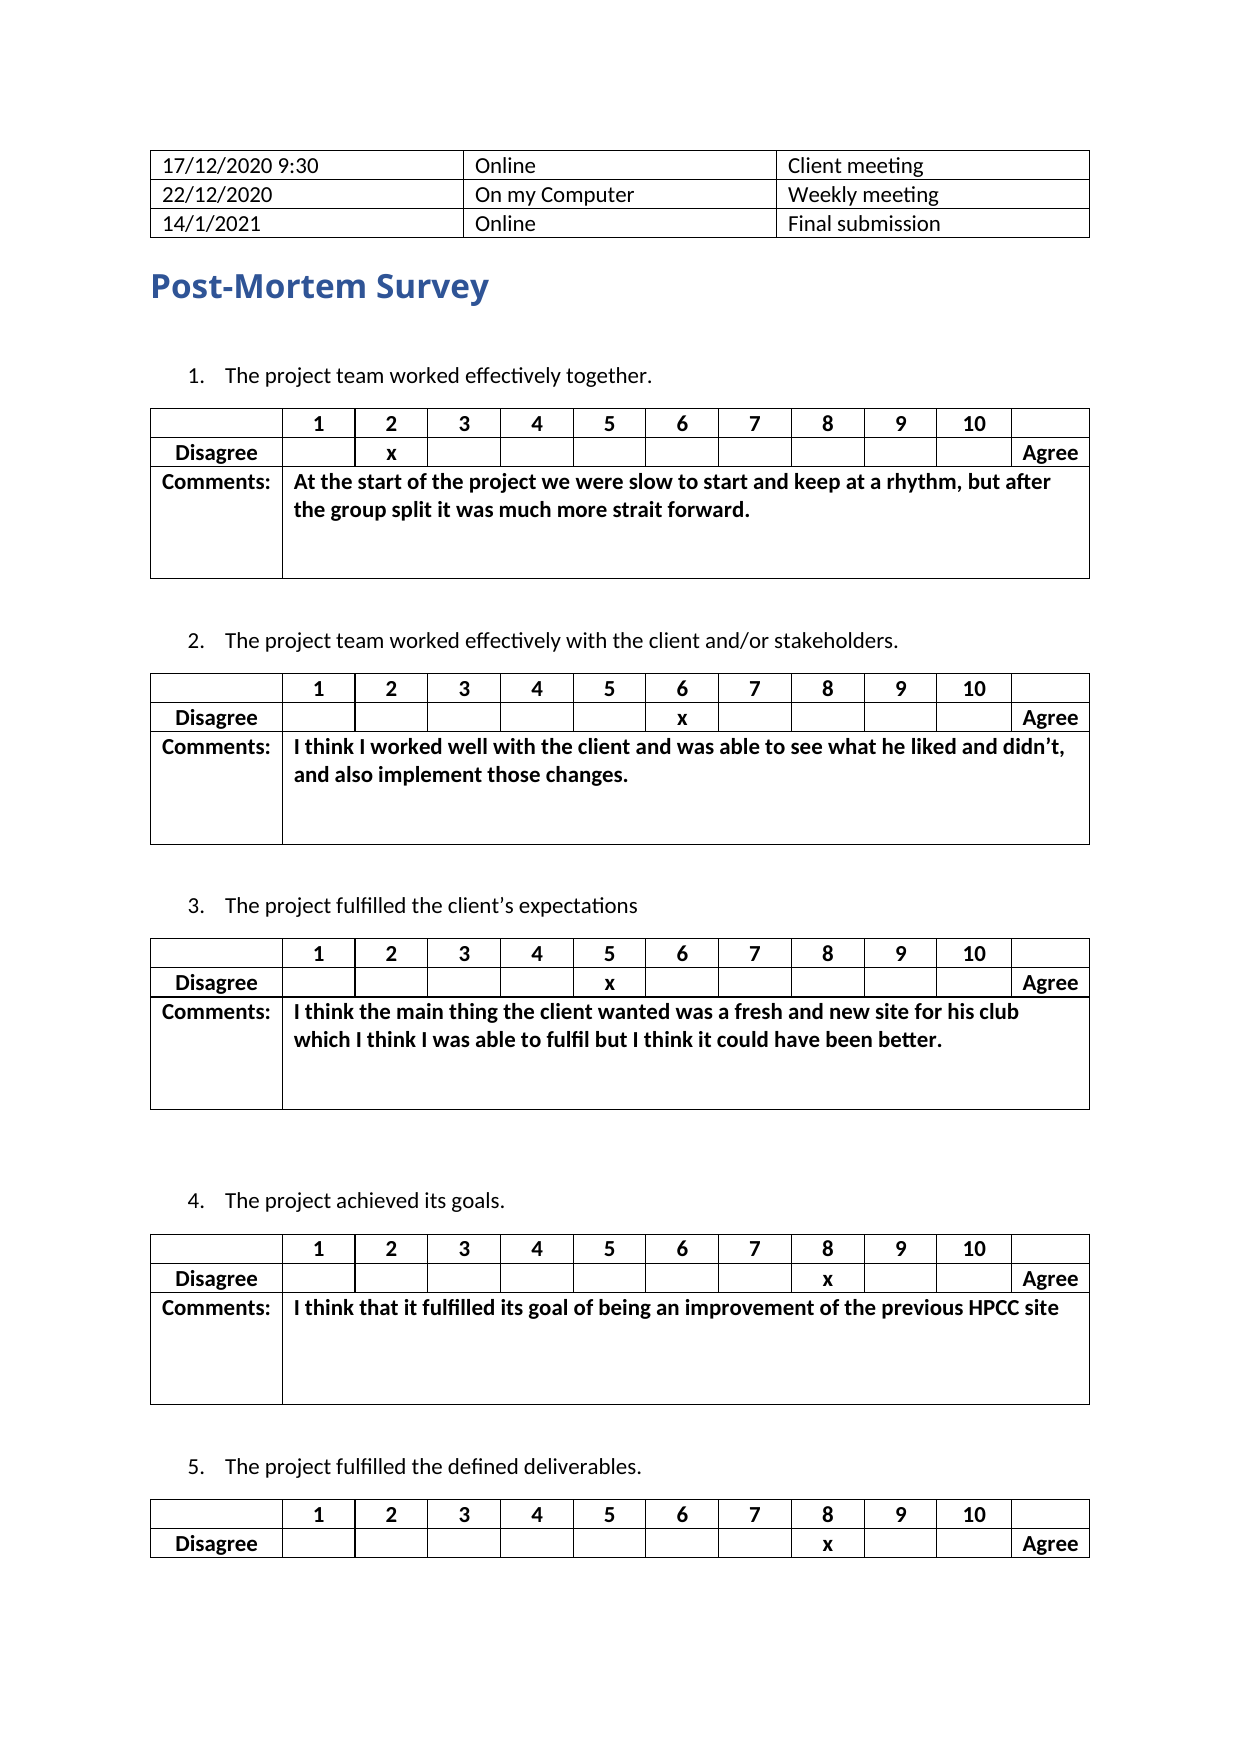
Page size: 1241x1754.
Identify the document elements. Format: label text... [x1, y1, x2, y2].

table_cell [283, 968, 354, 996]
table_cell [865, 1529, 936, 1557]
table_cell [283, 1264, 354, 1292]
table_cell [501, 1529, 573, 1557]
table_header 5 [574, 674, 645, 702]
table_header 10 [937, 1500, 1011, 1528]
table_cell I think the main thing the client wanted was a fresh and new site for his club which I think I was able to fulfil but I think it could have been better. [283, 998, 1089, 1108]
table_cell [356, 968, 427, 996]
table_cell [356, 1264, 427, 1292]
table_cell [646, 438, 718, 466]
table_header 2 [356, 409, 427, 437]
table_cell x [356, 438, 427, 466]
table_cell At the start of the project we were slow to start and keep at a rhythm, but after the group split it was much more strait forward. [283, 467, 1089, 578]
table_header 9 [865, 1235, 936, 1263]
table_cell [646, 1529, 718, 1557]
table_cell [356, 703, 427, 731]
table_cell Final submission [777, 209, 1089, 237]
table_header 5 [574, 939, 645, 967]
table_cell [792, 968, 864, 996]
list The project achieved its goals. [187, 1187, 1090, 1215]
table_cell [937, 1529, 1011, 1557]
table_header 4 [501, 939, 573, 967]
subtitle Post-Mortem Survey [150, 263, 1090, 358]
table_cell [428, 1264, 500, 1292]
table_cell x [792, 1264, 864, 1292]
table_cell [428, 1529, 500, 1557]
table_header 2 [356, 1500, 427, 1528]
table_cell Agree [1012, 1529, 1089, 1557]
table_cell [792, 703, 864, 731]
table_header 3 [428, 1235, 500, 1263]
list The project team worked effectively together. [187, 361, 1090, 389]
table_cell [865, 703, 936, 731]
table_header 3 [428, 939, 500, 967]
table_cell x [646, 703, 718, 731]
table_header 4 [501, 674, 573, 702]
table_cell [283, 703, 354, 731]
table_header 4 [501, 1500, 573, 1528]
table_cell [719, 968, 791, 996]
table_cell Disagree [151, 968, 282, 996]
table_header [1012, 1500, 1089, 1528]
table_header 10 [937, 409, 1011, 437]
table_cell [937, 703, 1011, 731]
table_header [1012, 939, 1089, 967]
table_header 2 [356, 1235, 427, 1263]
table_cell [574, 1264, 645, 1292]
table_cell [501, 703, 573, 731]
table_cell Agree [1012, 968, 1089, 996]
table_cell Comments: [151, 998, 282, 1108]
table_cell [283, 438, 354, 466]
table_cell Online [464, 151, 776, 179]
table_header 7 [719, 674, 791, 702]
table_cell [719, 1529, 791, 1557]
table_header 5 [574, 1235, 645, 1263]
table_cell [937, 968, 1011, 996]
table_cell [646, 1264, 718, 1292]
table_cell Comments: [151, 467, 282, 578]
table_header 1 [283, 674, 354, 702]
table_header 7 [719, 1500, 791, 1528]
table_header 9 [865, 1500, 936, 1528]
table_header 9 [865, 939, 936, 967]
table_cell [501, 968, 573, 996]
table_header 1 [283, 1235, 354, 1263]
table_cell On my Computer [464, 180, 776, 208]
table_cell x [574, 968, 645, 996]
table_cell [283, 1529, 354, 1557]
table_cell [574, 703, 645, 731]
table_header 2 [356, 674, 427, 702]
table_header [151, 1500, 282, 1528]
table_header 10 [937, 939, 1011, 967]
table_cell [865, 438, 936, 466]
table_header 4 [501, 1235, 573, 1263]
table_cell [501, 1264, 573, 1292]
table_cell [501, 438, 573, 466]
table_header [151, 674, 282, 702]
table_header 5 [574, 409, 645, 437]
table_header 7 [719, 939, 791, 967]
table_cell [937, 438, 1011, 466]
table_header 4 [501, 409, 573, 437]
table_header 10 [937, 674, 1011, 702]
table_cell Comments: [151, 1293, 282, 1404]
table_cell [719, 438, 791, 466]
table_header 10 [937, 1235, 1011, 1263]
table_header [151, 1235, 282, 1263]
table_cell [646, 968, 718, 996]
table_header 8 [792, 1500, 864, 1528]
table_header [1012, 674, 1089, 702]
table_cell [574, 1529, 645, 1557]
table_cell Weekly meeting [777, 180, 1089, 208]
table_header 8 [792, 1235, 864, 1263]
table_header 6 [646, 1500, 718, 1528]
table_header [1012, 1235, 1089, 1263]
table_cell [792, 438, 864, 466]
table_cell Online [464, 209, 776, 237]
table_cell Disagree [151, 1264, 282, 1292]
table_cell [719, 703, 791, 731]
table_cell Agree [1012, 438, 1089, 466]
table_cell Disagree [151, 1529, 282, 1557]
table_cell 17/12/2020 9:30 [151, 151, 463, 179]
table_header 5 [574, 1500, 645, 1528]
list The project fulfilled the defined deliverables. [187, 1452, 1090, 1480]
table_header 1 [283, 409, 354, 437]
table_header 9 [865, 674, 936, 702]
table_header [151, 939, 282, 967]
table_cell Disagree [151, 438, 282, 466]
table_cell [865, 968, 936, 996]
table_header 3 [428, 409, 500, 437]
table_header 6 [646, 674, 718, 702]
table_cell 14/1/2021 [151, 209, 463, 237]
table_cell [574, 438, 645, 466]
table_cell Client meeting [777, 151, 1089, 179]
table_cell I think I worked well with the client and was able to see what he liked and didn’t, and also implement those changes. [283, 732, 1089, 843]
table_header 6 [646, 939, 718, 967]
table_cell [356, 1529, 427, 1557]
table_cell 22/12/2020 [151, 180, 463, 208]
list The project fulfilled the client’s expectations [187, 891, 1090, 919]
table_header [1012, 409, 1089, 437]
table_header 3 [428, 674, 500, 702]
table_header 8 [792, 674, 864, 702]
table_cell [865, 1264, 936, 1292]
table_header 8 [792, 409, 864, 437]
table_header 2 [356, 939, 427, 967]
table_cell [719, 1264, 791, 1292]
table_header 3 [428, 1500, 500, 1528]
table_cell Agree [1012, 1264, 1089, 1292]
table_header 6 [646, 409, 718, 437]
table_cell Comments: [151, 732, 282, 843]
table_cell I think that it fulfilled its goal of being an improvement of the previous HPCC site [283, 1293, 1089, 1404]
table_header 9 [865, 409, 936, 437]
table_header 1 [283, 1500, 354, 1528]
table_cell [428, 438, 500, 466]
table_header 1 [283, 939, 354, 967]
table_header 7 [719, 1235, 791, 1263]
list The project team worked effectively with the client and/or stakeholders. [187, 626, 1090, 654]
table_cell Disagree [151, 703, 282, 731]
table_header 6 [646, 1235, 718, 1263]
table_cell [428, 703, 500, 731]
table_cell [937, 1264, 1011, 1292]
table_cell x [792, 1529, 864, 1557]
table_cell [428, 968, 500, 996]
table_header [151, 409, 282, 437]
table_header 7 [719, 409, 791, 437]
table_header 8 [792, 939, 864, 967]
table_cell Agree [1012, 703, 1089, 731]
